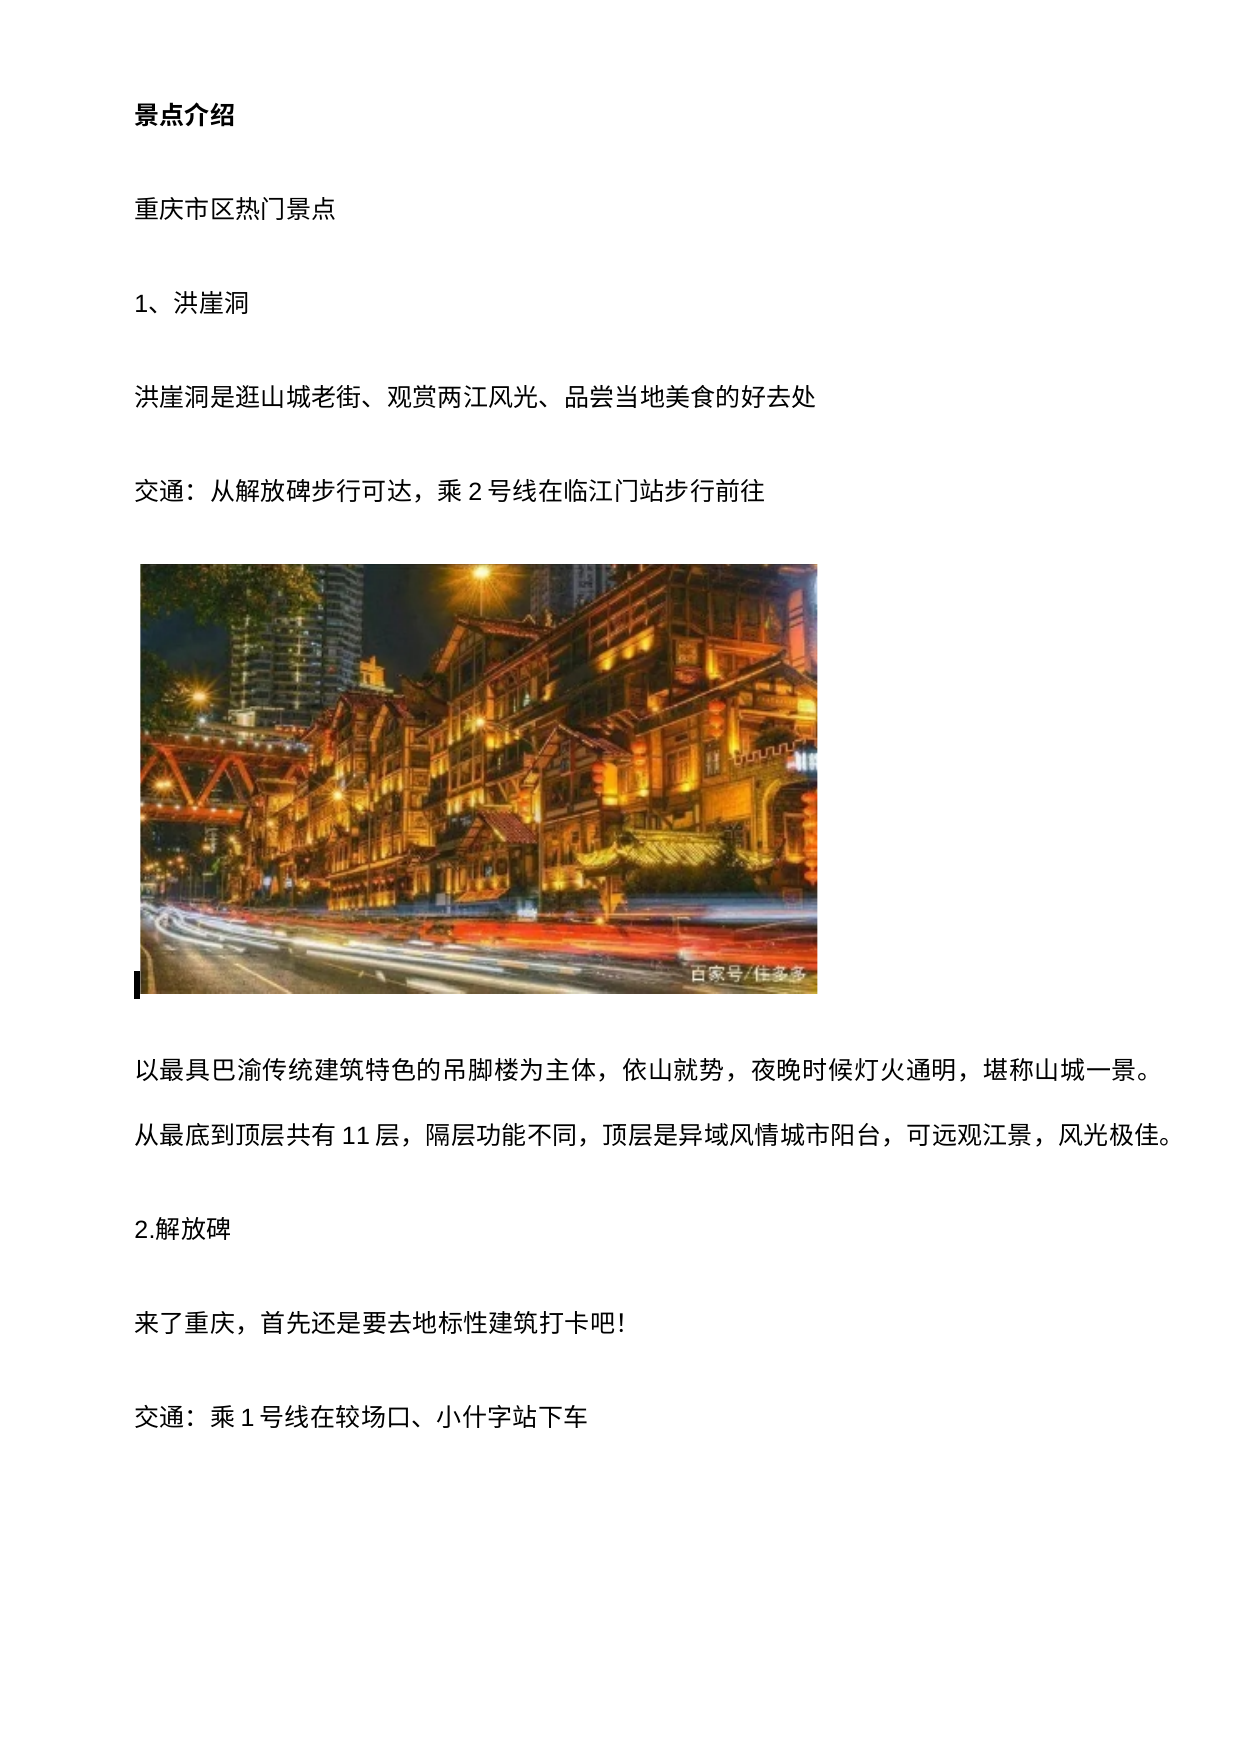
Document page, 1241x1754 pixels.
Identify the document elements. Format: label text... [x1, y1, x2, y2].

text 2.解放碑 [134, 1195, 1165, 1260]
text 重庆市区热门景点 [134, 175, 1165, 240]
text 洪崖洞是逛山城老街、观赏两江风光、品尝当地美食的好去处 [134, 363, 1165, 428]
text 以最具巴渝传统建筑特色的吊脚楼为主体，依山就势，夜晚时候灯火通明，堪称山城一景。从最底到顶层共有11层，隔层功能不同，顶层是异域风情城市阳台，可远观江景，风光极佳。 [134, 1036, 1165, 1166]
text 1、洪崖洞 [134, 269, 1165, 334]
text 交通：乘1号线在较场口、小什字站下车 [134, 1383, 1165, 1448]
text 景点介绍 [134, 81, 1165, 146]
picture [140, 564, 818, 994]
text 交通：从解放碑步行可达，乘2号线在临江门站步行前往 [134, 457, 1165, 522]
text 来了重庆，首先还是要去地标性建筑打卡吧！ [134, 1289, 1165, 1354]
